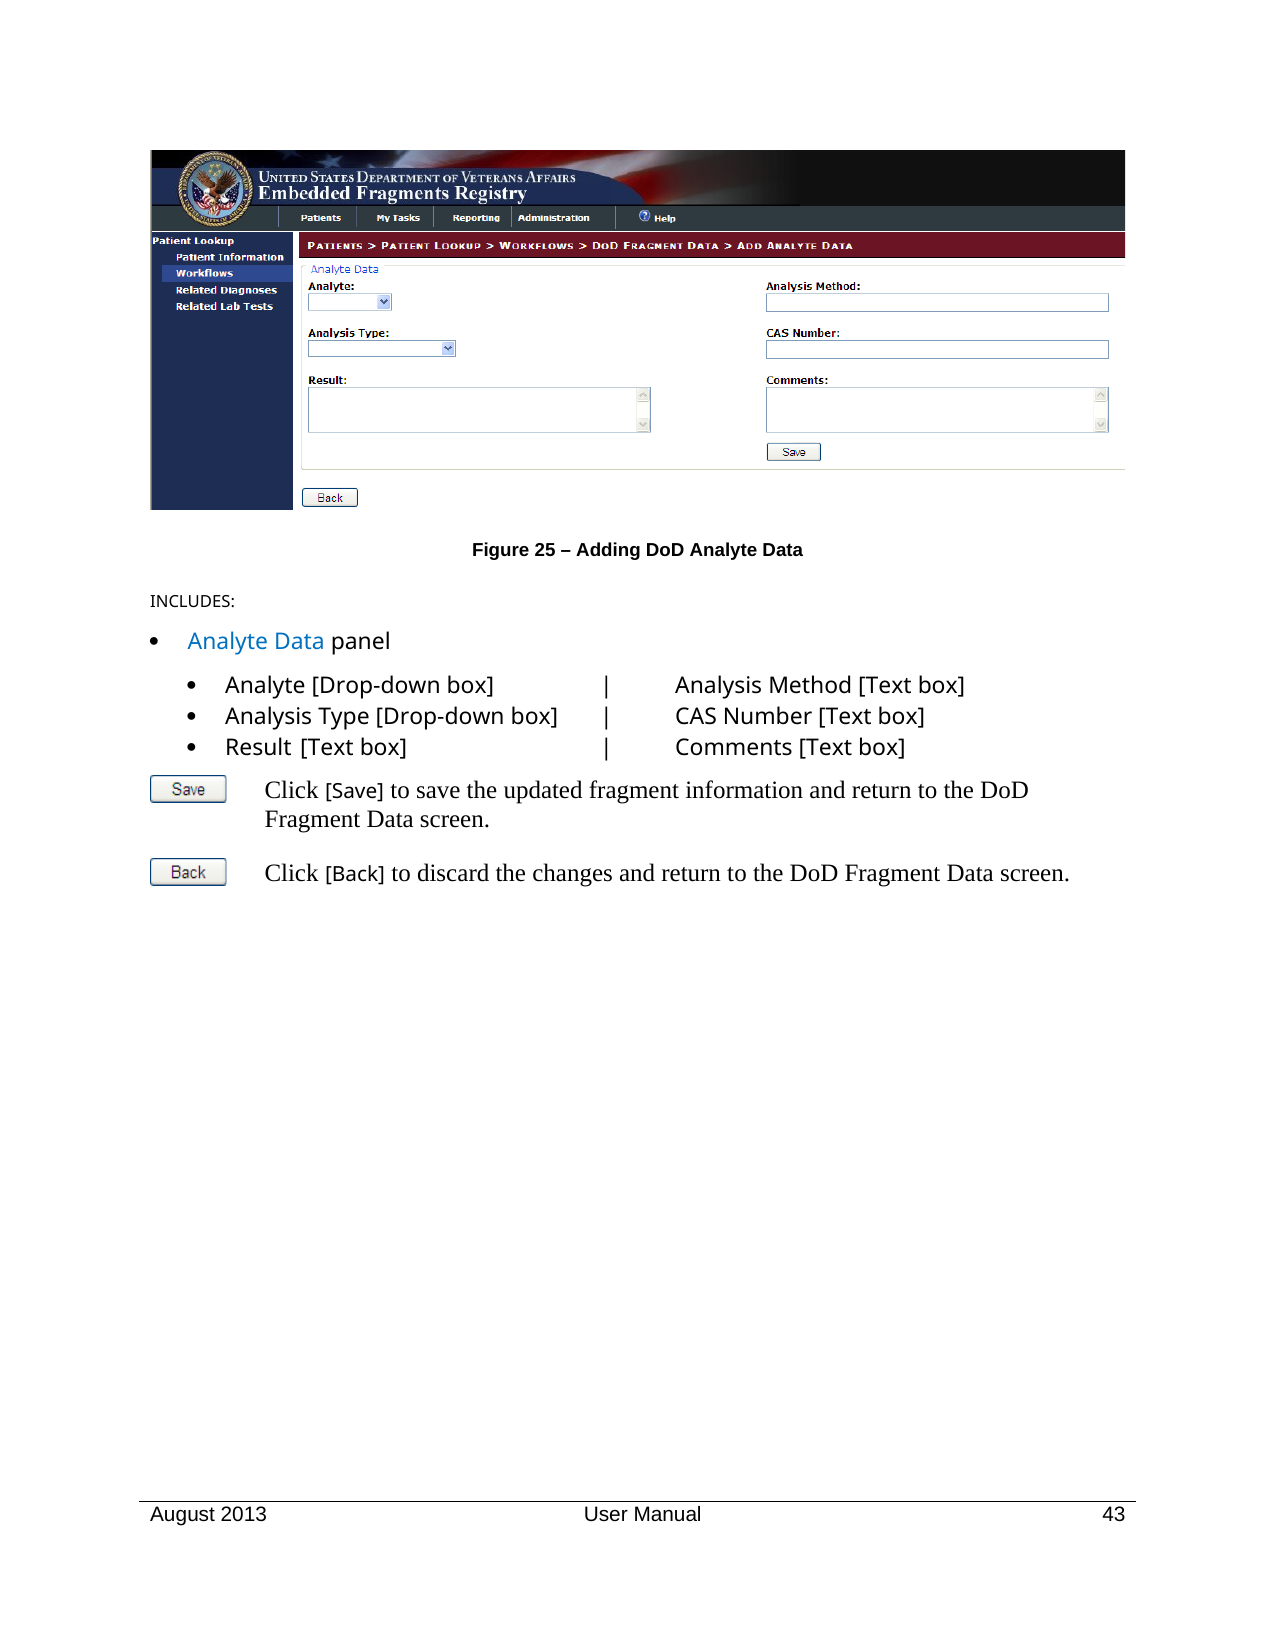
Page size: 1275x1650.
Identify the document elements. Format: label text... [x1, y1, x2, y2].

text INCLUDES: [150, 590, 1125, 613]
list Result [Text box] | Comments [Text box] [187, 731, 1125, 763]
picture [150, 150, 1125, 510]
list Analyte Data panel [150, 625, 1125, 656]
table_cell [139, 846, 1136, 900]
picture [150, 775, 227, 803]
picture [150, 858, 227, 886]
list Analyte [Drop-down box] | Analysis Method [Text box] [187, 669, 1125, 700]
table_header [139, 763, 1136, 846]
text Figure 25 – Adding DoD Analyte Data [150, 539, 1125, 561]
list Analysis Type [Drop-down box] | CAS Number [Text box] [187, 700, 1125, 731]
